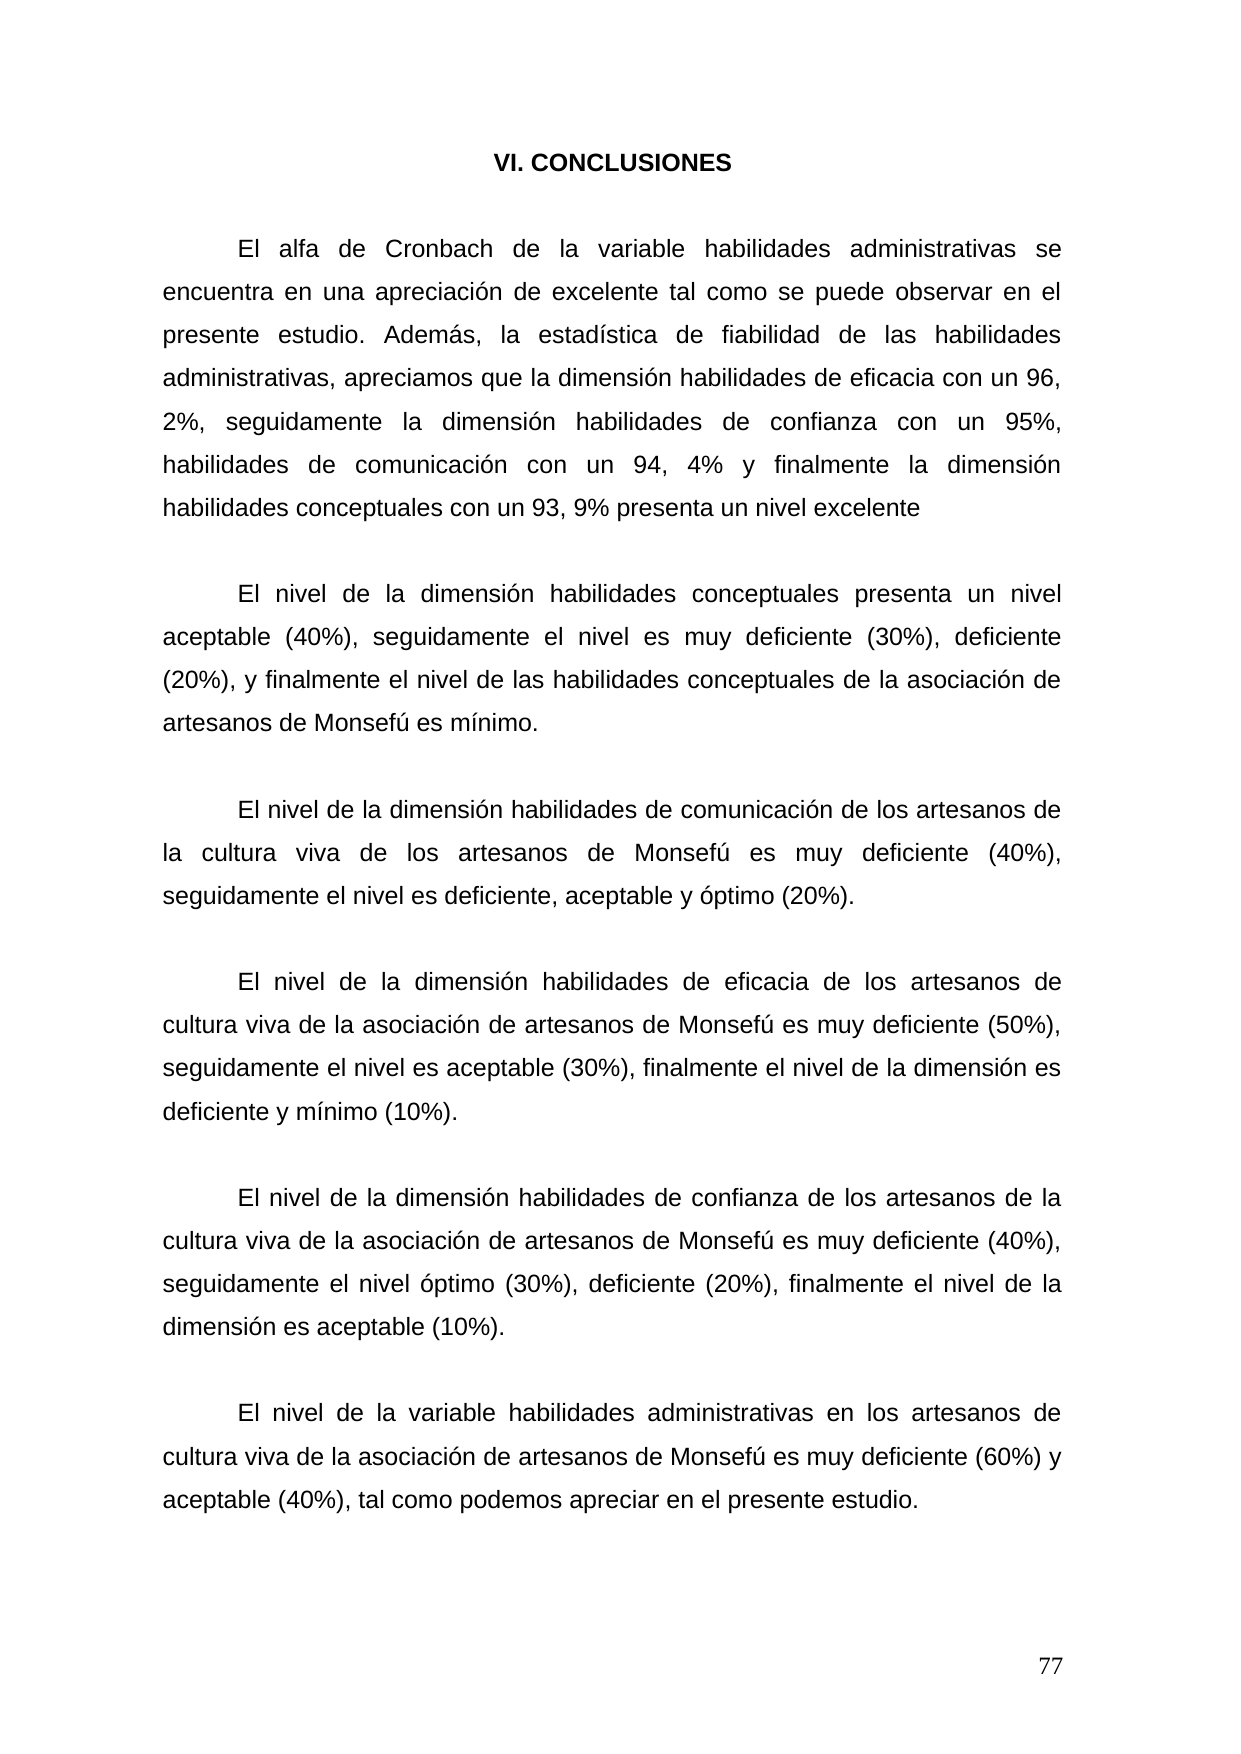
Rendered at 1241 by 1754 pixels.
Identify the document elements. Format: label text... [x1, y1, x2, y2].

text El nivel de la dimensión habilidades de eficacia de los artesanos de cultura viva de la asociación de artesanos de Monsefú es muy deficiente (50%), seguidamente el nivel es aceptable (30%), finalmente el nivel de la dimensión es deficiente y mínimo (10%). [162, 967, 1063, 1125]
subtitle VI. CONCLUSIONES [162, 148, 1063, 176]
text El alfa de Cronbach de la variable habilidades administrativas se encuentra en una apreciación de excelente tal como se puede observar en el presente estudio. Además, la estadística de fiabilidad de las habilidades administrativas, apreciamos que la dimensión habilidades de eficacia con un 96, 2%, seguidamente la dimensión habilidades de confianza con un 95%, habilidades de comunicación con un 94, 4% y finalmente la dimensión habilidades conceptuales con un 93, 9% presenta un nivel excelente [162, 234, 1063, 521]
text El nivel de la dimensión habilidades de comunicación de los artesanos de la cultura viva de los artesanos de Monsefú es muy deficiente (40%), seguidamente el nivel es deficiente, aceptable y óptimo (20%). [162, 794, 1063, 909]
text El nivel de la dimensión habilidades de confianza de los artesanos de la cultura viva de la asociación de artesanos de Monsefú es muy deficiente (40%), seguidamente el nivel óptimo (30%), deficiente (20%), finalmente el nivel de la dimensión es aceptable (10%). [162, 1183, 1063, 1341]
text El nivel de la variable habilidades administrativas en los artesanos de cultura viva de la asociación de artesanos de Monsefú es muy deficiente (60%) y aceptable (40%), tal como podemos apreciar en el presente estudio. [162, 1398, 1063, 1513]
text El nivel de la dimensión habilidades conceptuales presenta un nivel aceptable (40%), seguidamente el nivel es muy deficiente (30%), deficiente (20%), y finalmente el nivel de las habilidades conceptuales de la asociación de artesanos de Monsefú es mínimo. [162, 579, 1063, 737]
